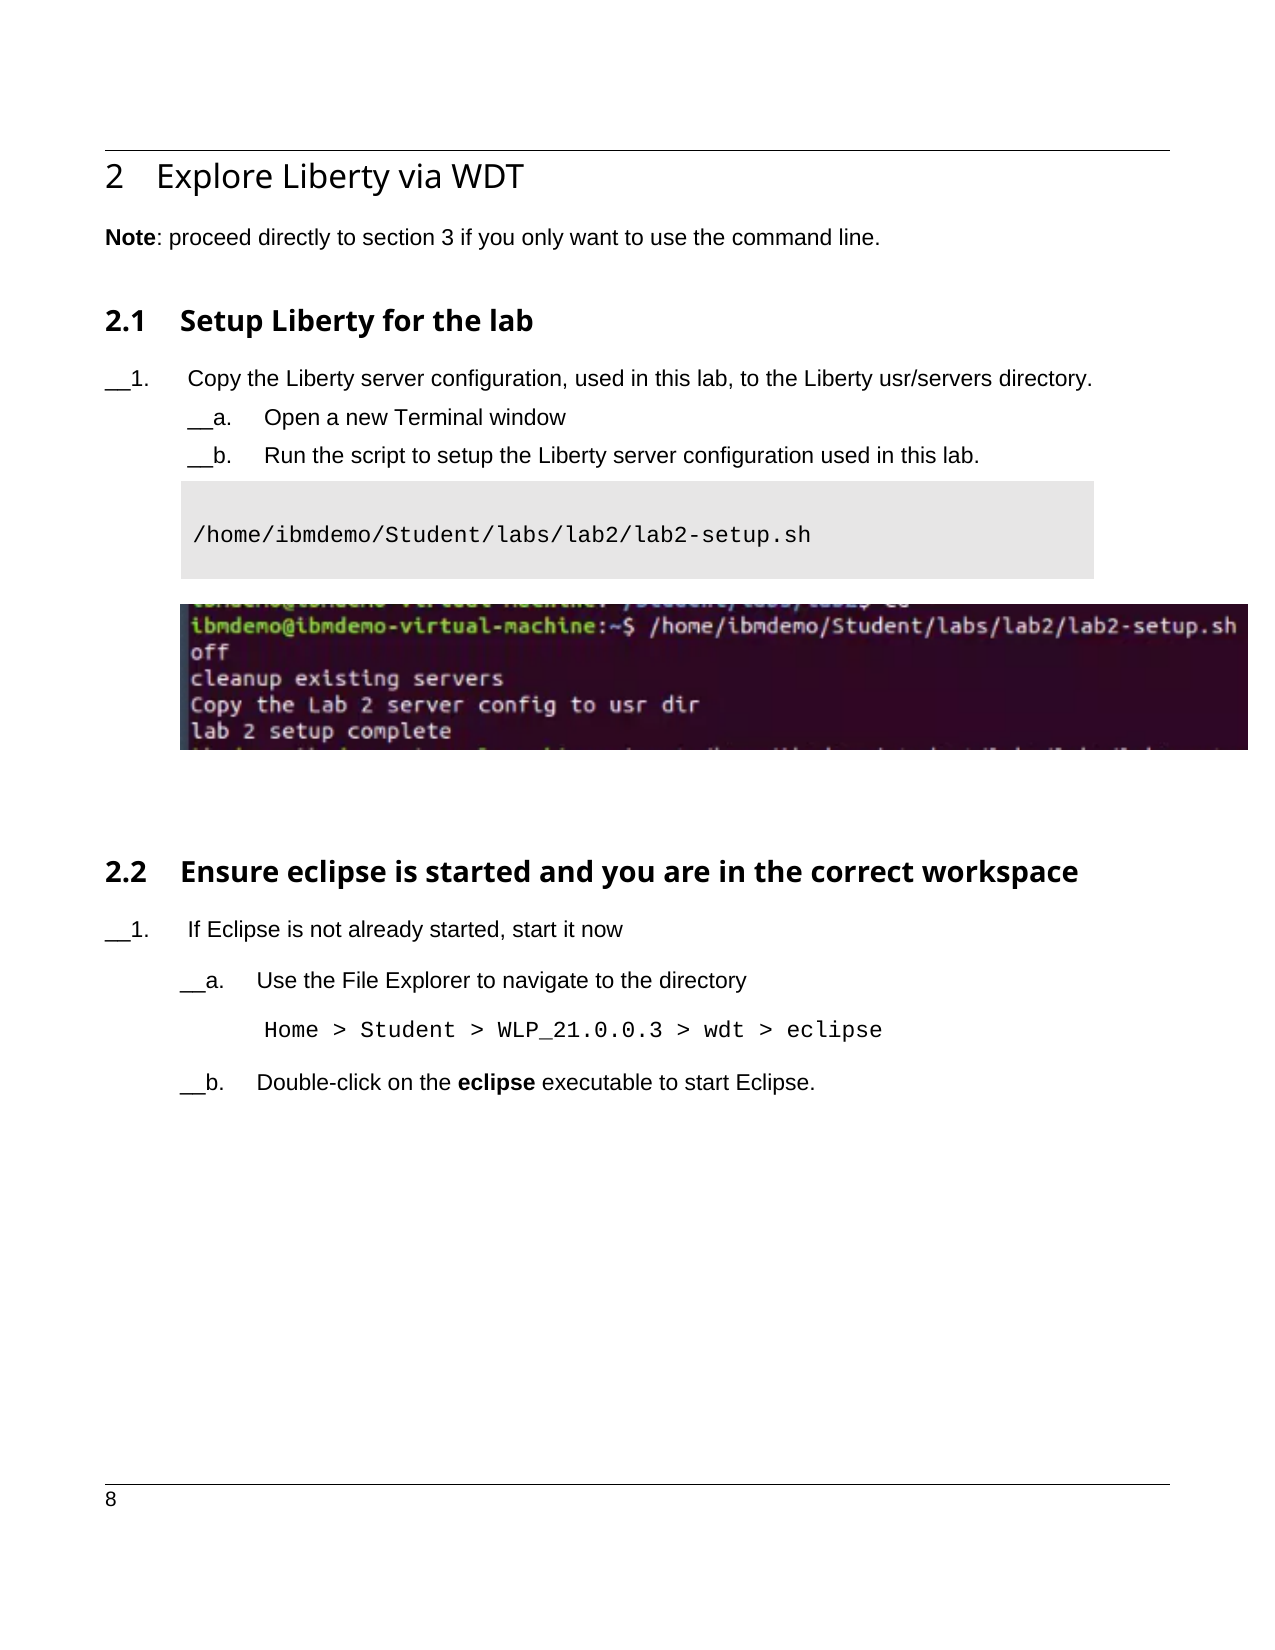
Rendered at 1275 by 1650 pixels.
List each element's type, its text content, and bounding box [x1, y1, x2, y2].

list Double-click on the eclipse executable to start Eclipse. [180, 1069, 1170, 1096]
table_header /home/ibmdemo/Student/labs/lab2/lab2-setup.sh [181, 481, 1094, 579]
list If Eclipse is not already started, start it now [105, 916, 1170, 942]
subtitle Setup Liberty for the lab [105, 300, 1170, 339]
picture [180, 604, 1248, 750]
subtitle Ensure eclipse is started and you are in the correct workspace [105, 851, 1170, 891]
list Copy the Liberty server configuration, used in this lab, to the Liberty usr/servers directory. [105, 364, 1170, 391]
list Open a new Terminal window [187, 403, 1170, 430]
list Home > Student > WLP_21.0.0.3 > wdt > eclipse [181, 1018, 1170, 1044]
text Note: proceed directly to section 3 if you only want to use the command line. [105, 223, 1170, 250]
subtitle Explore Liberty via WDT [105, 151, 1170, 198]
list Use the File Explorer to navigate to the directory [180, 967, 1170, 993]
list Run the script to setup the Liberty server configuration used in this lab. [187, 442, 1170, 469]
